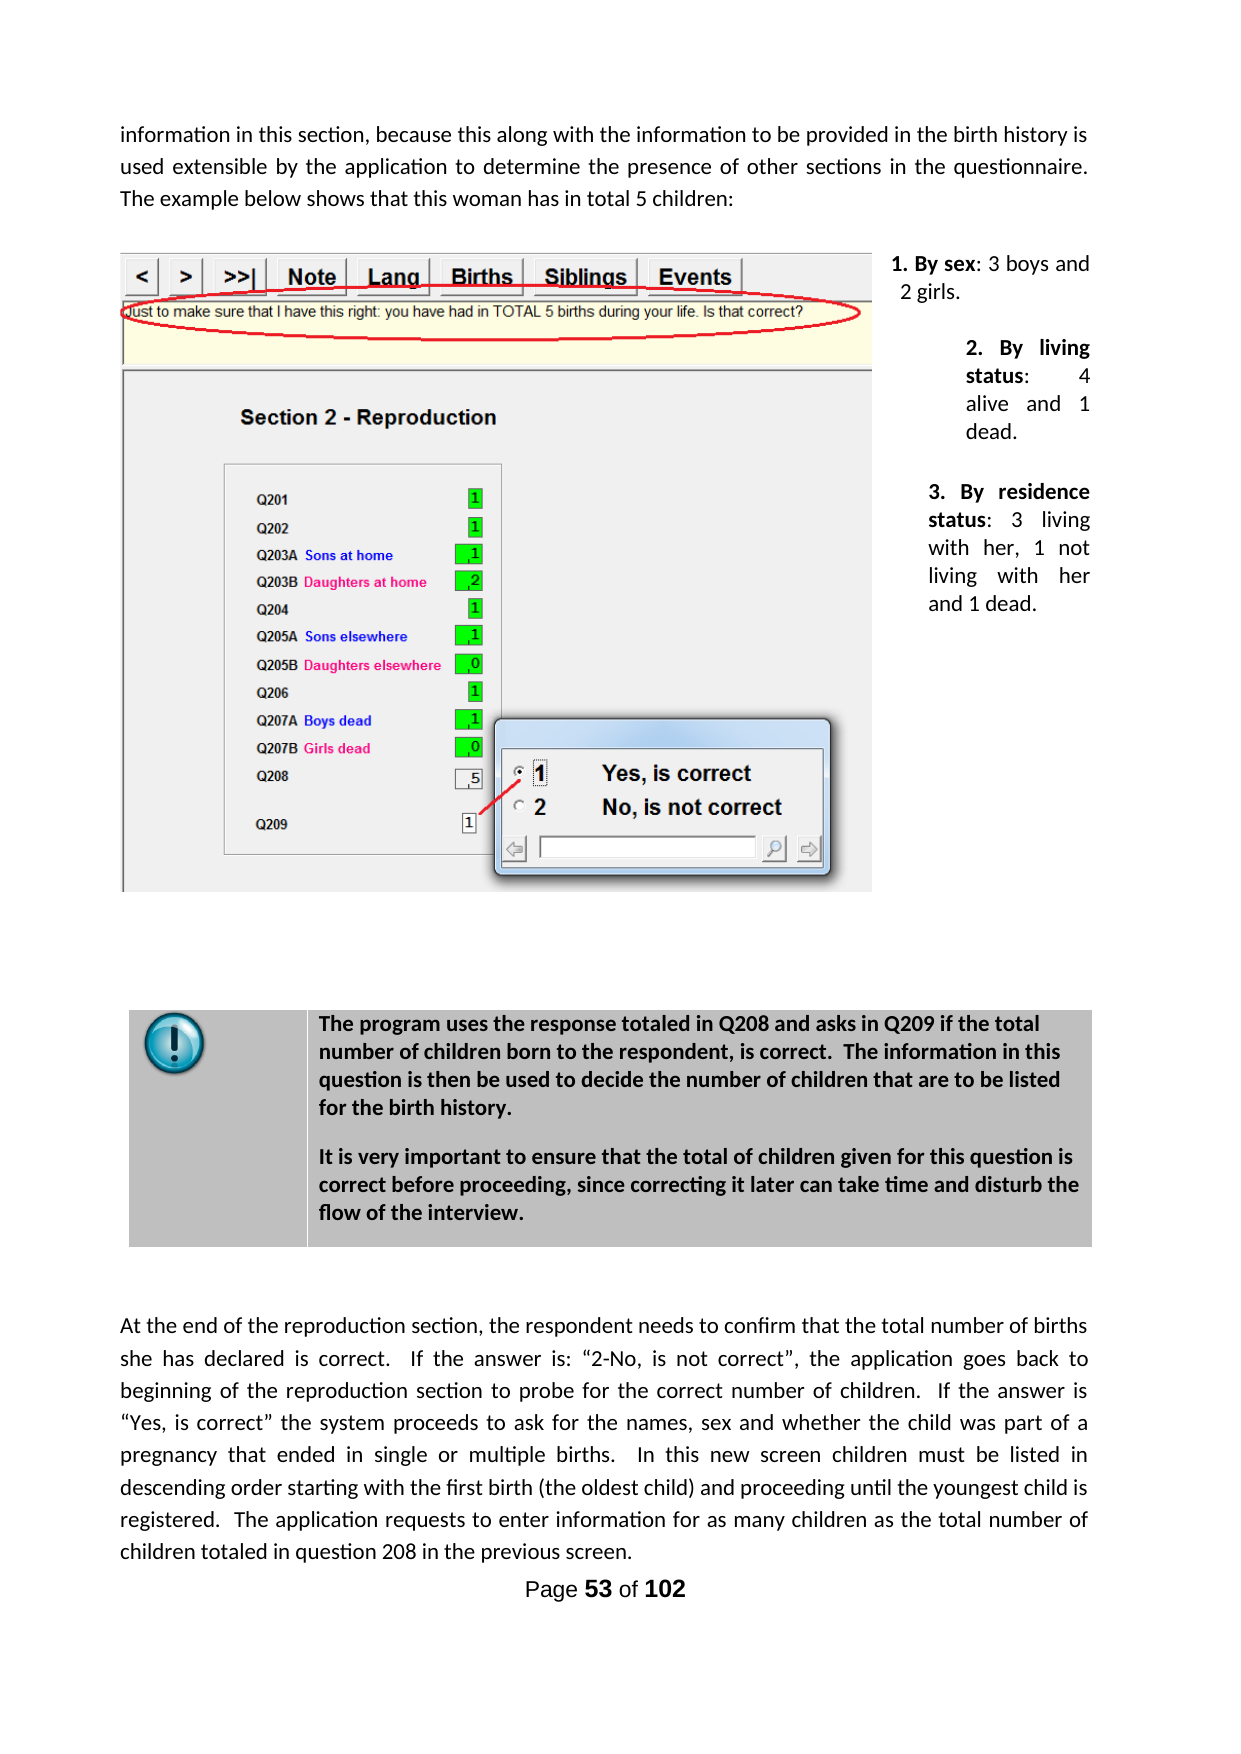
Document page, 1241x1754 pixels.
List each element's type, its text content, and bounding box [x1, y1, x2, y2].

picture [120, 252, 872, 892]
text At the end of the reproduction section, the respondent needs to confirm that the total number of births she has declared is correct. If the answer is: “2-No, is not correct”, the application goes back to beginning of the reproduction section to probe for the correct number of children. If the answer is “Yes, is correct” the system proceeds to ask for the names, sex and whether the child was part of a pregnancy that ended in single or multiple births. In this new screen children must be listed in descending order starting with the first birth (the oldest child) and proceeding until the youngest child is registered. The application requests to enter information for as many children as the total number of children totaled in question 208 in the previous screen. [120, 1312, 1090, 1565]
text 1. By sex: 3 boys and 2 girls. [120, 249, 1090, 305]
table_header [129, 1010, 307, 1247]
list 3. By residence status: 3 living with her, 1 not living with her and 1 dead. [872, 477, 1090, 617]
picture [140, 1009, 208, 1077]
list 2. By living status: 4 alive and 1 dead. [872, 333, 1090, 445]
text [120, 120, 1090, 212]
table_header The program uses the response totaled in Q208 and asks in Q209 if the total number of children born to the respondent, is correct. The information in this question is then be used to decide the number of children that are to be listed for the birth history. It is very important to ensure that the total of children given for this question is correct before proceeding, since correcting it later can take time and disturb the flow of the interview. [308, 1010, 1092, 1247]
